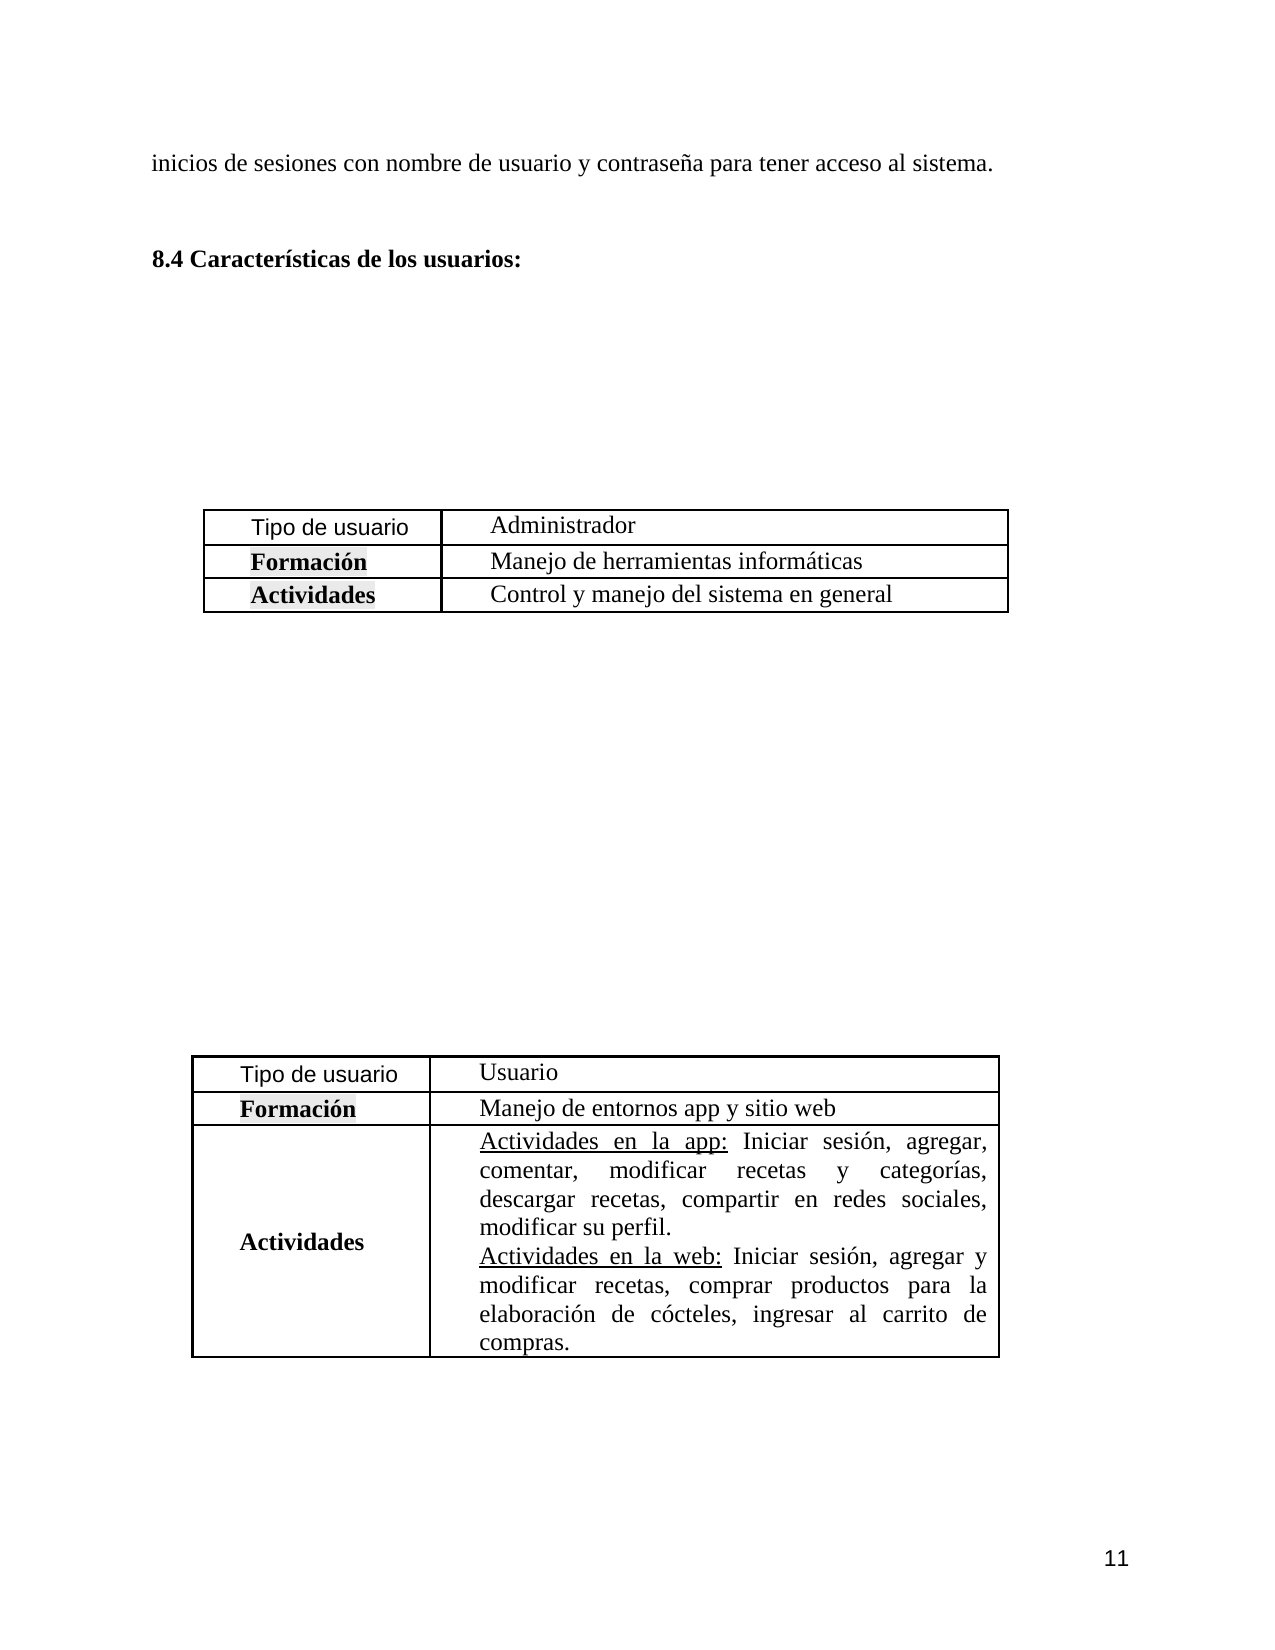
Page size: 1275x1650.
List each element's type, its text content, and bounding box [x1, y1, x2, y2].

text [151, 148, 1092, 177]
text 8.4 Características de los usuarios: [152, 244, 1092, 273]
